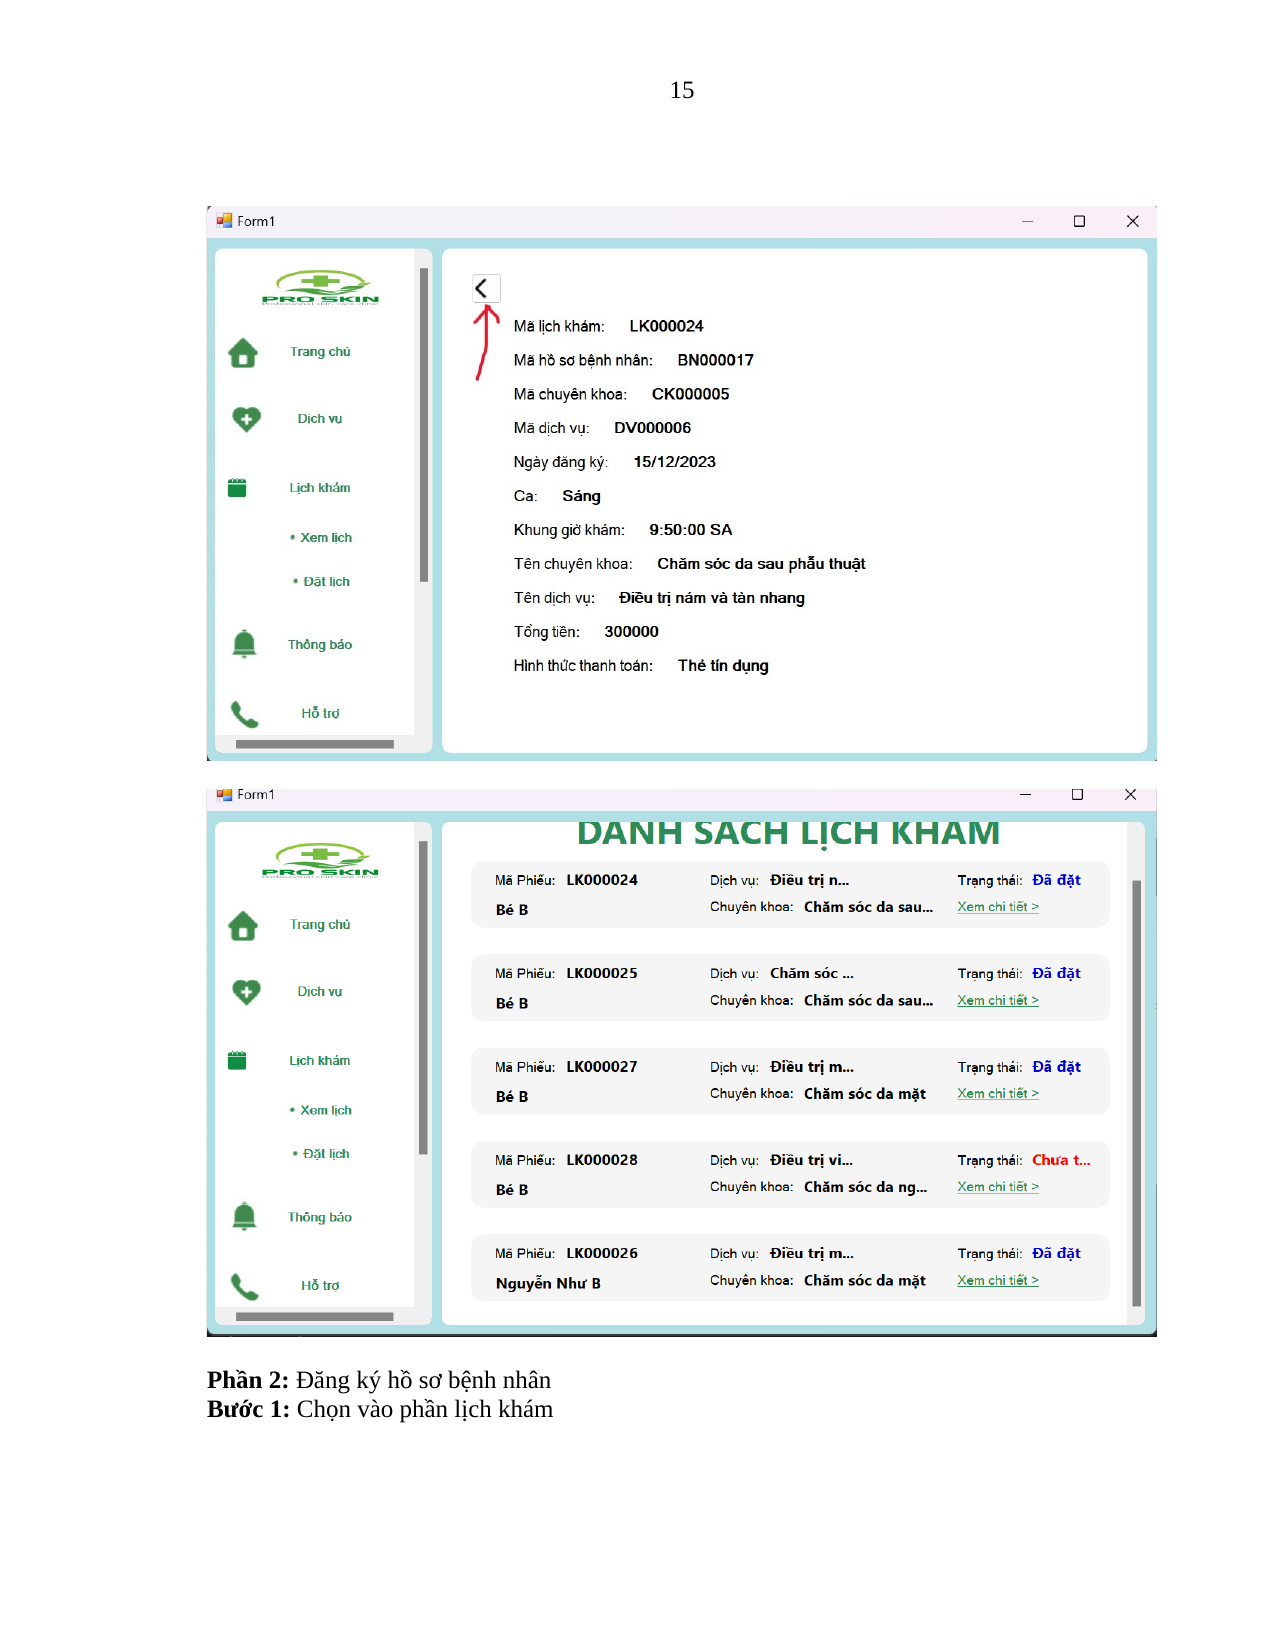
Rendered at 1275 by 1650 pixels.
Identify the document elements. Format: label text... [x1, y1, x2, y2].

text Phần 2: Đăng ký hồ sơ bệnh nhân [207, 1365, 1157, 1394]
picture [206, 789, 1157, 1337]
picture [206, 206, 1157, 761]
text Bước 1: Chọn vào phần lịch khám [207, 1394, 1157, 1423]
